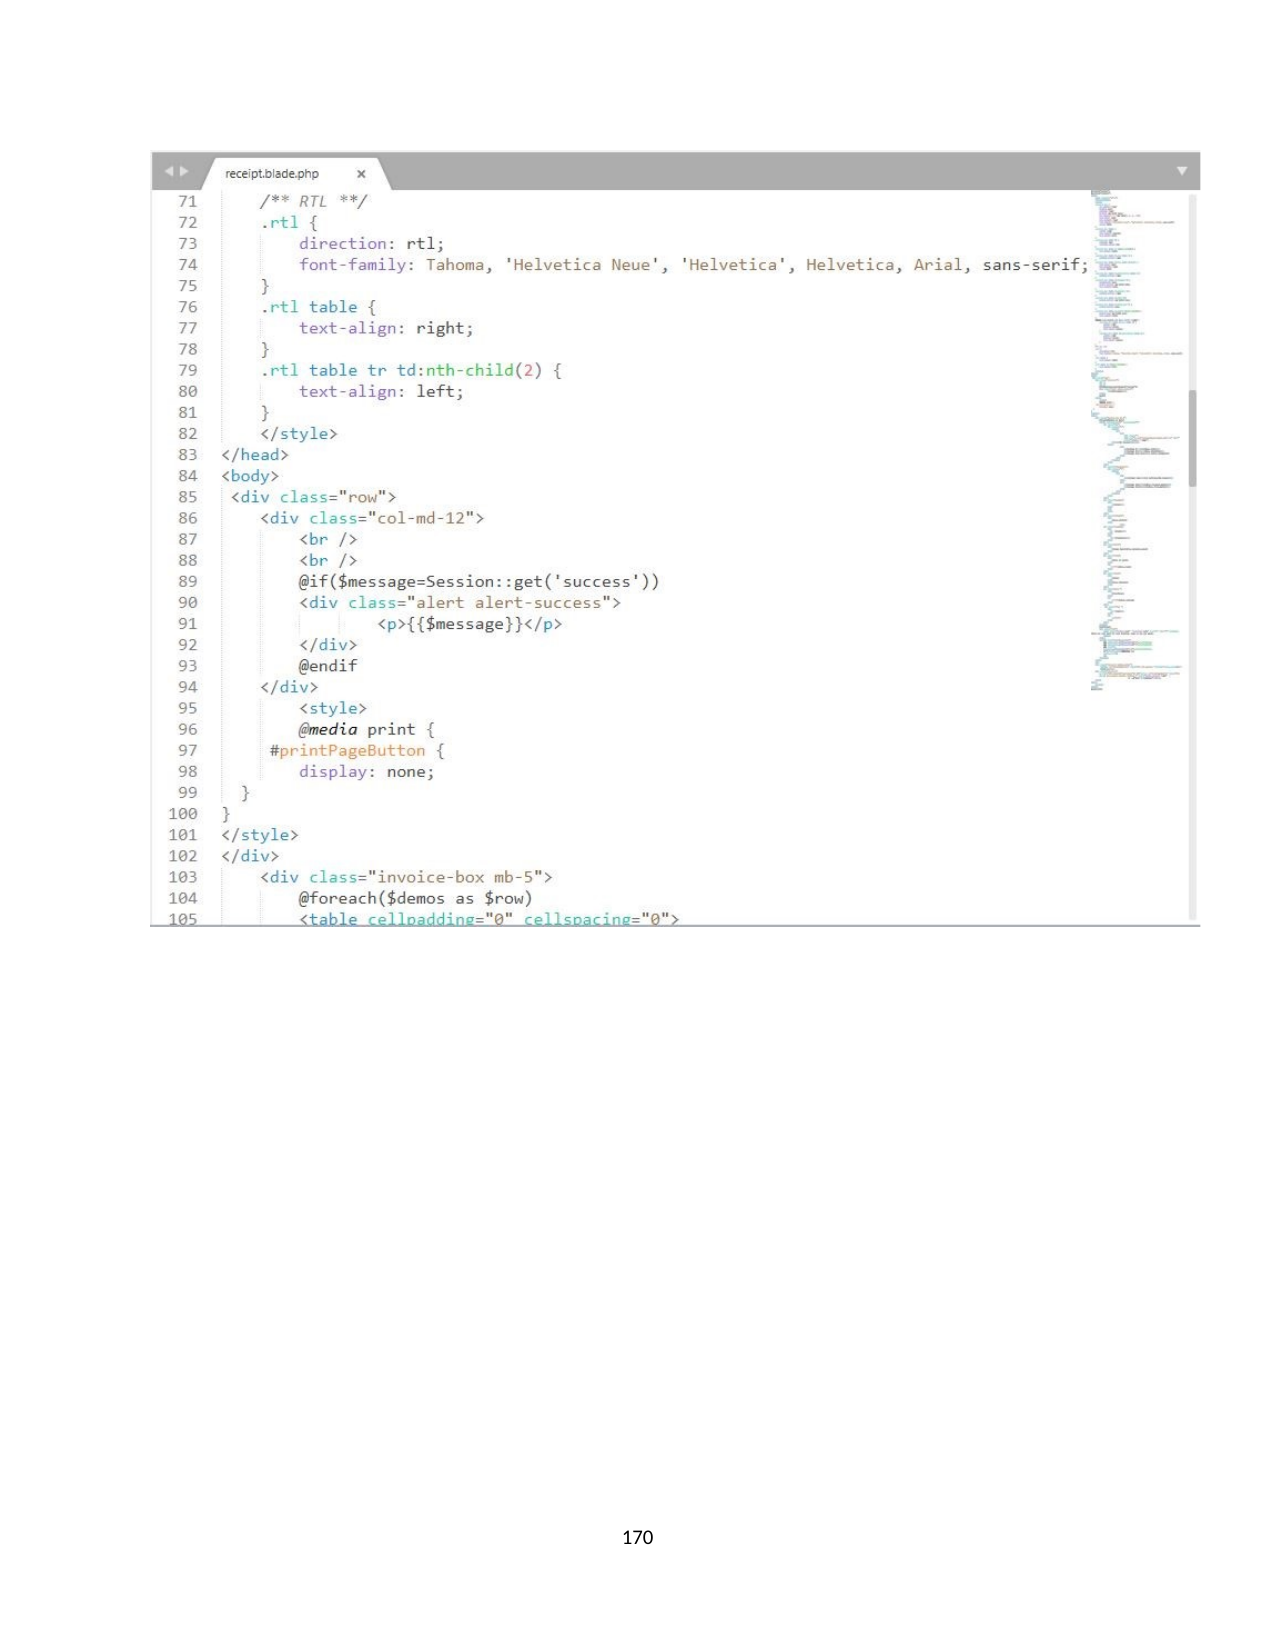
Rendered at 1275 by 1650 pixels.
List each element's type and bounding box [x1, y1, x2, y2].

picture [150, 150, 1201, 927]
